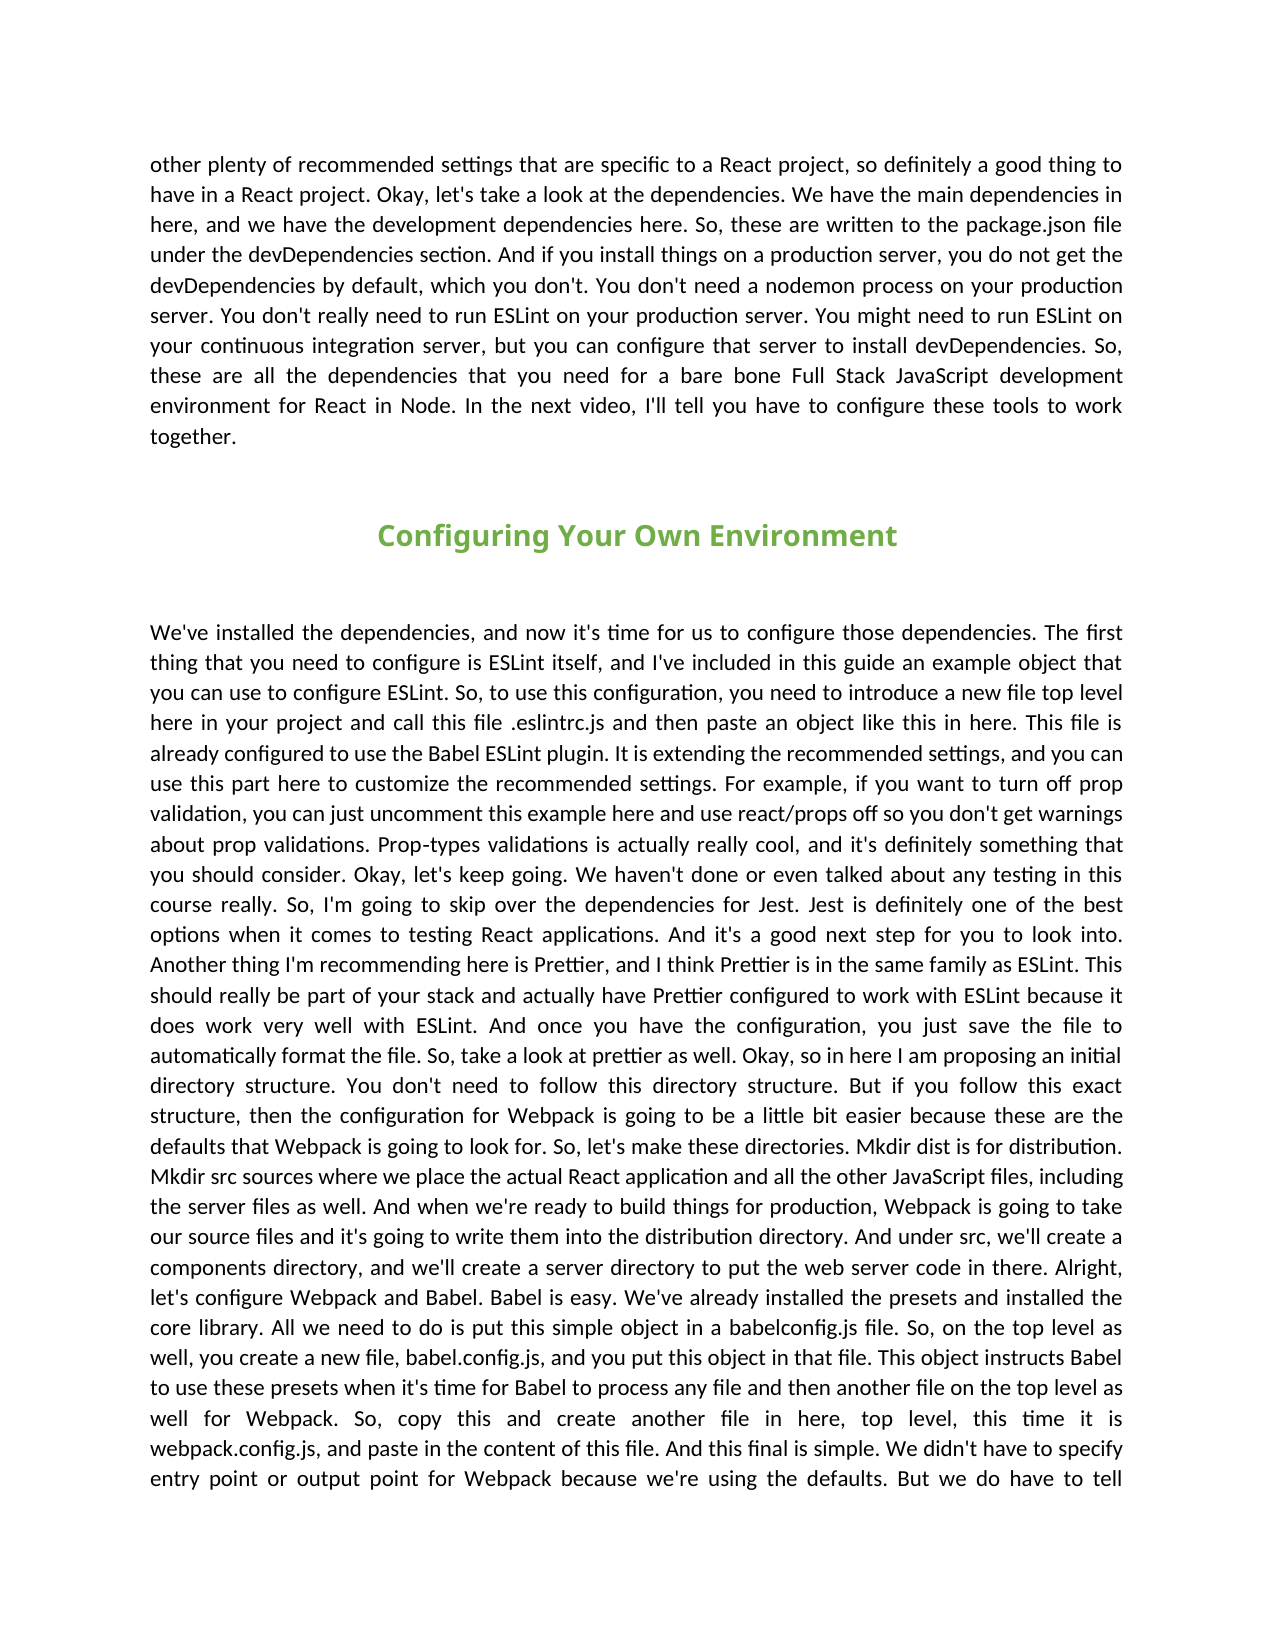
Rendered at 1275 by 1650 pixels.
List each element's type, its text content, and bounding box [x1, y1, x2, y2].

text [150, 618, 1125, 1492]
subtitle Configuring Your Own Environment [150, 516, 1125, 555]
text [150, 150, 1125, 450]
